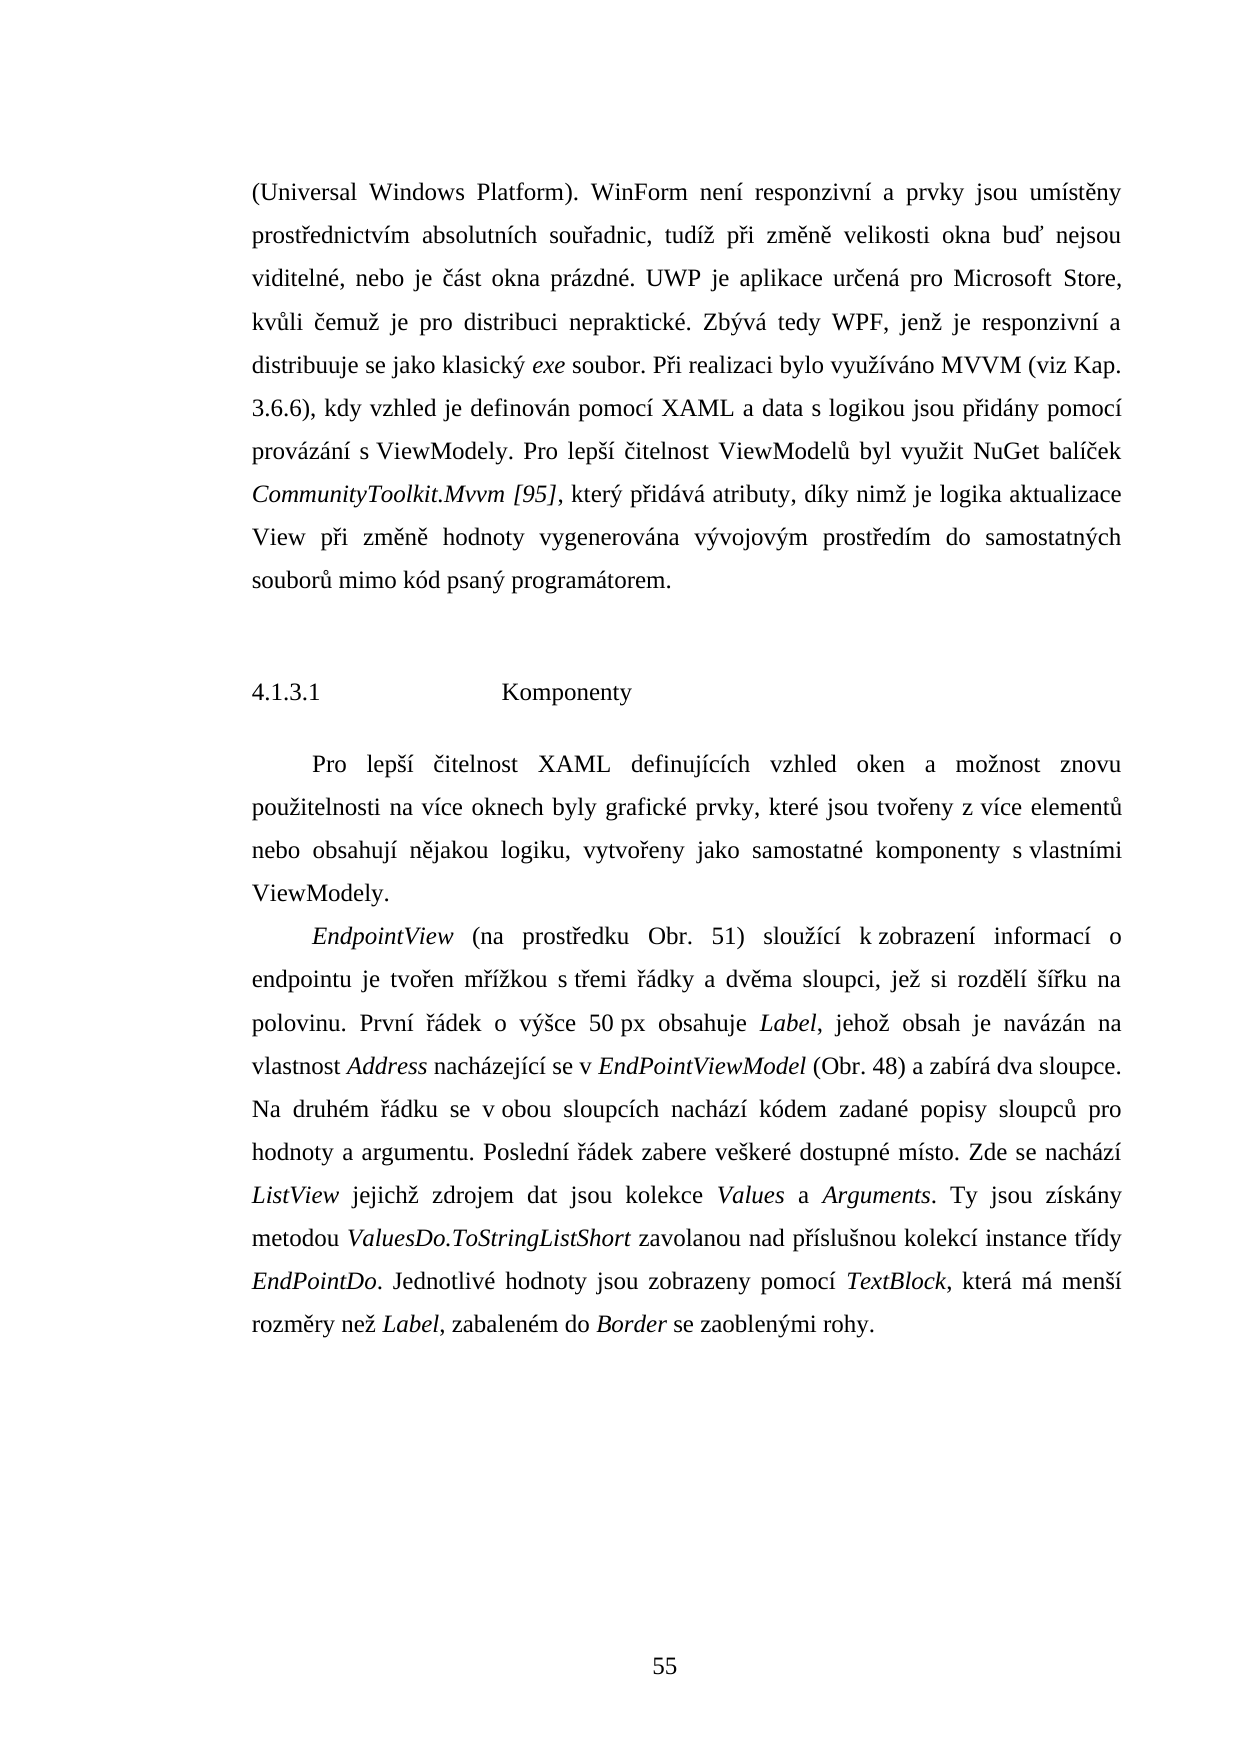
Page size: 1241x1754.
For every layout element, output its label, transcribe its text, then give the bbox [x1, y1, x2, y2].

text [252, 177, 1122, 594]
text Pro lepší čitelnost XAML definujících vzhled oken a možnost znovu použitelnosti na více oknech byly grafické prvky, které jsou tvořeny z více elementů nebo obsahují nějakou logiku, vytvořeny jako samostatné komponenty s vlastními ViewModely. [252, 749, 1122, 907]
text EndpointView (na prostředku Obr. 51) sloužící k zobrazení informací o endpointu je tvořen mřížkou s třemi řádky a dvěma sloupci, jež si rozdělí šířku na polovinu. První řádek o výšce 50 px obsahuje Label, jehož obsah je navázán na vlastnost Address nacházející se v EndPointViewModel (Obr. 48) a zabírá dva sloupce. Na druhém řádku se v obou sloupcích nachází kódem zadané popisy sloupců pro hodnoty a argumentu. Poslední řádek zabere veškeré dostupné místo. Zde se nachází ListView jejichž zdrojem dat jsou kolekce Values a Arguments. Ty jsou získány metodou ValuesDo.ToStringListShort zavolanou nad příslušnou kolekcí instance třídy EndPointDo. Jednotlivé hodnoty jsou zobrazeny pomocí TextBlock, která má menší rozměry než Label, zabaleném do Border se zaoblenými rohy. [252, 921, 1122, 1338]
subtitle Komponenty [252, 677, 1122, 705]
